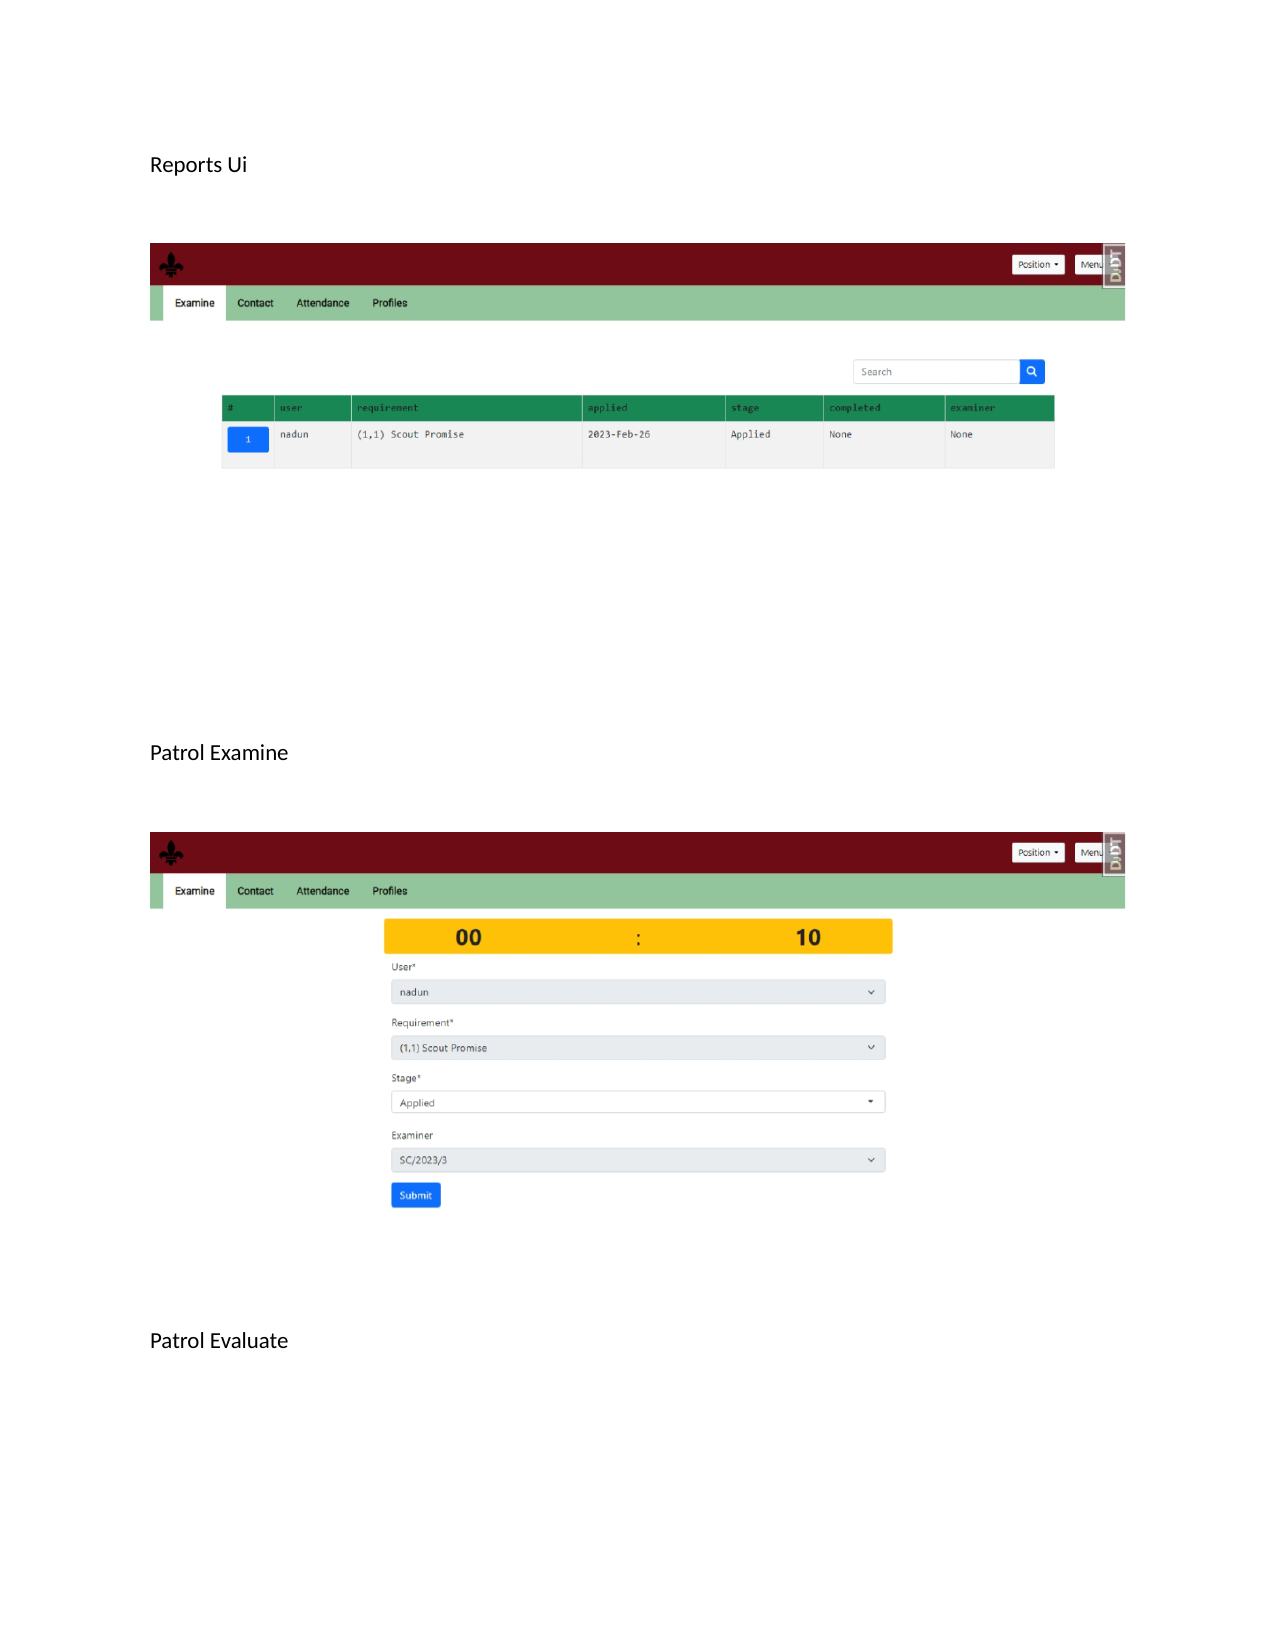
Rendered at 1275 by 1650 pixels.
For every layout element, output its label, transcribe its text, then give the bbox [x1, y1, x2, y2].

text Patrol Evaluate [150, 1326, 1125, 1354]
text Patrol Examine [150, 738, 1125, 766]
text Reports Ui [150, 150, 1125, 178]
picture [150, 832, 1125, 1308]
picture [150, 243, 1125, 720]
